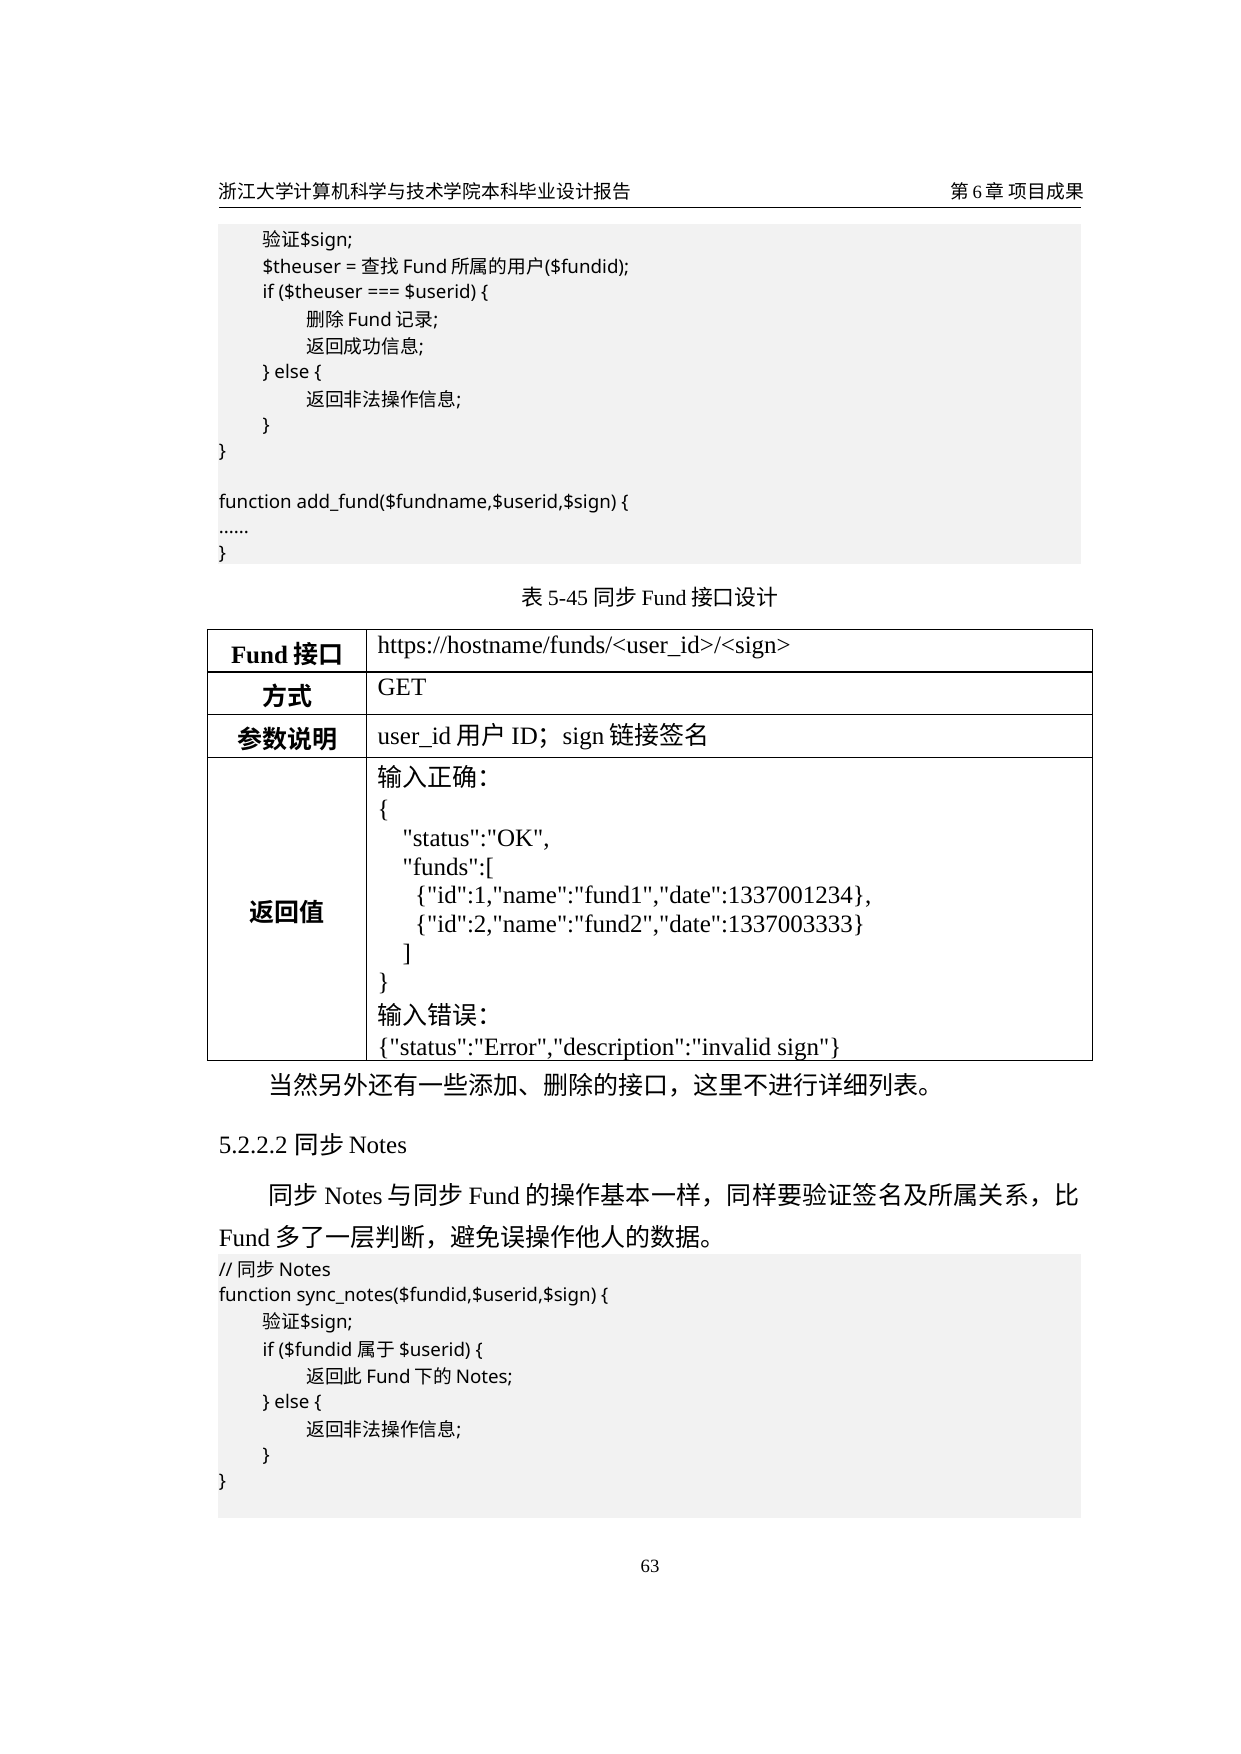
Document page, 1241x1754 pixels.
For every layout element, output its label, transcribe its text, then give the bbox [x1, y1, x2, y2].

text if ($theuser === $userid) { [218, 279, 1081, 304]
table_cell 参数说明 [208, 715, 366, 757]
text 删除Fund记录; [218, 304, 1081, 332]
table_cell user_id用户ID；sign链接签名 [367, 715, 1092, 757]
text } [218, 539, 1081, 564]
text 返回成功信息; [218, 332, 1081, 359]
text // 同步Notes [218, 1254, 1081, 1282]
text } else { [218, 1389, 1081, 1414]
table_cell 返回值 [208, 758, 366, 1060]
table_header Fund接口 [208, 630, 366, 671]
table_cell GET [367, 673, 1092, 714]
text 返回非法操作信息; [218, 1414, 1081, 1441]
text 验证$sign; [218, 224, 1081, 252]
text } [218, 437, 1081, 462]
table_cell 输入正确： { "status":"OK", "funds":[ {"id":1,"name":"fund1","date":1337001234}, {"id":2,"name":"fund2","date":1337003333} ] } 输入错误： {"status":"Error","description":"invalid sign"} [367, 758, 1092, 1060]
text 同步Notes [218, 1128, 1081, 1158]
text 当然另外还有一些添加、删除的接口，这里不进行详细列表。 [218, 1061, 1081, 1103]
text } else { [218, 359, 1081, 384]
text 返回非法操作信息; [218, 384, 1081, 411]
text 验证$sign; [218, 1307, 1081, 1334]
text ...... [218, 513, 1081, 539]
text } [218, 1441, 1081, 1467]
text if ($fundid 属于 $userid) { [218, 1334, 1081, 1361]
text } [218, 1467, 1081, 1492]
text function sync_notes($fundid,$userid,$sign) { [218, 1282, 1081, 1307]
table_header https://hostname/funds/<user_id>/<sign> [367, 630, 1092, 671]
text $theuser = 查找Fund所属的用户($fundid); [218, 252, 1081, 279]
text 同步Notes与同步Fund的操作基本一样，同样要验证签名及所属关系，比Fund多了一层判断，避免误操作他人的数据。 [218, 1171, 1081, 1254]
table_cell 方式 [208, 673, 366, 714]
text } [218, 411, 1081, 437]
text 返回此Fund下的Notes; [218, 1361, 1081, 1389]
text function add_fund($fundname,$userid,$sign) { [218, 488, 1081, 513]
